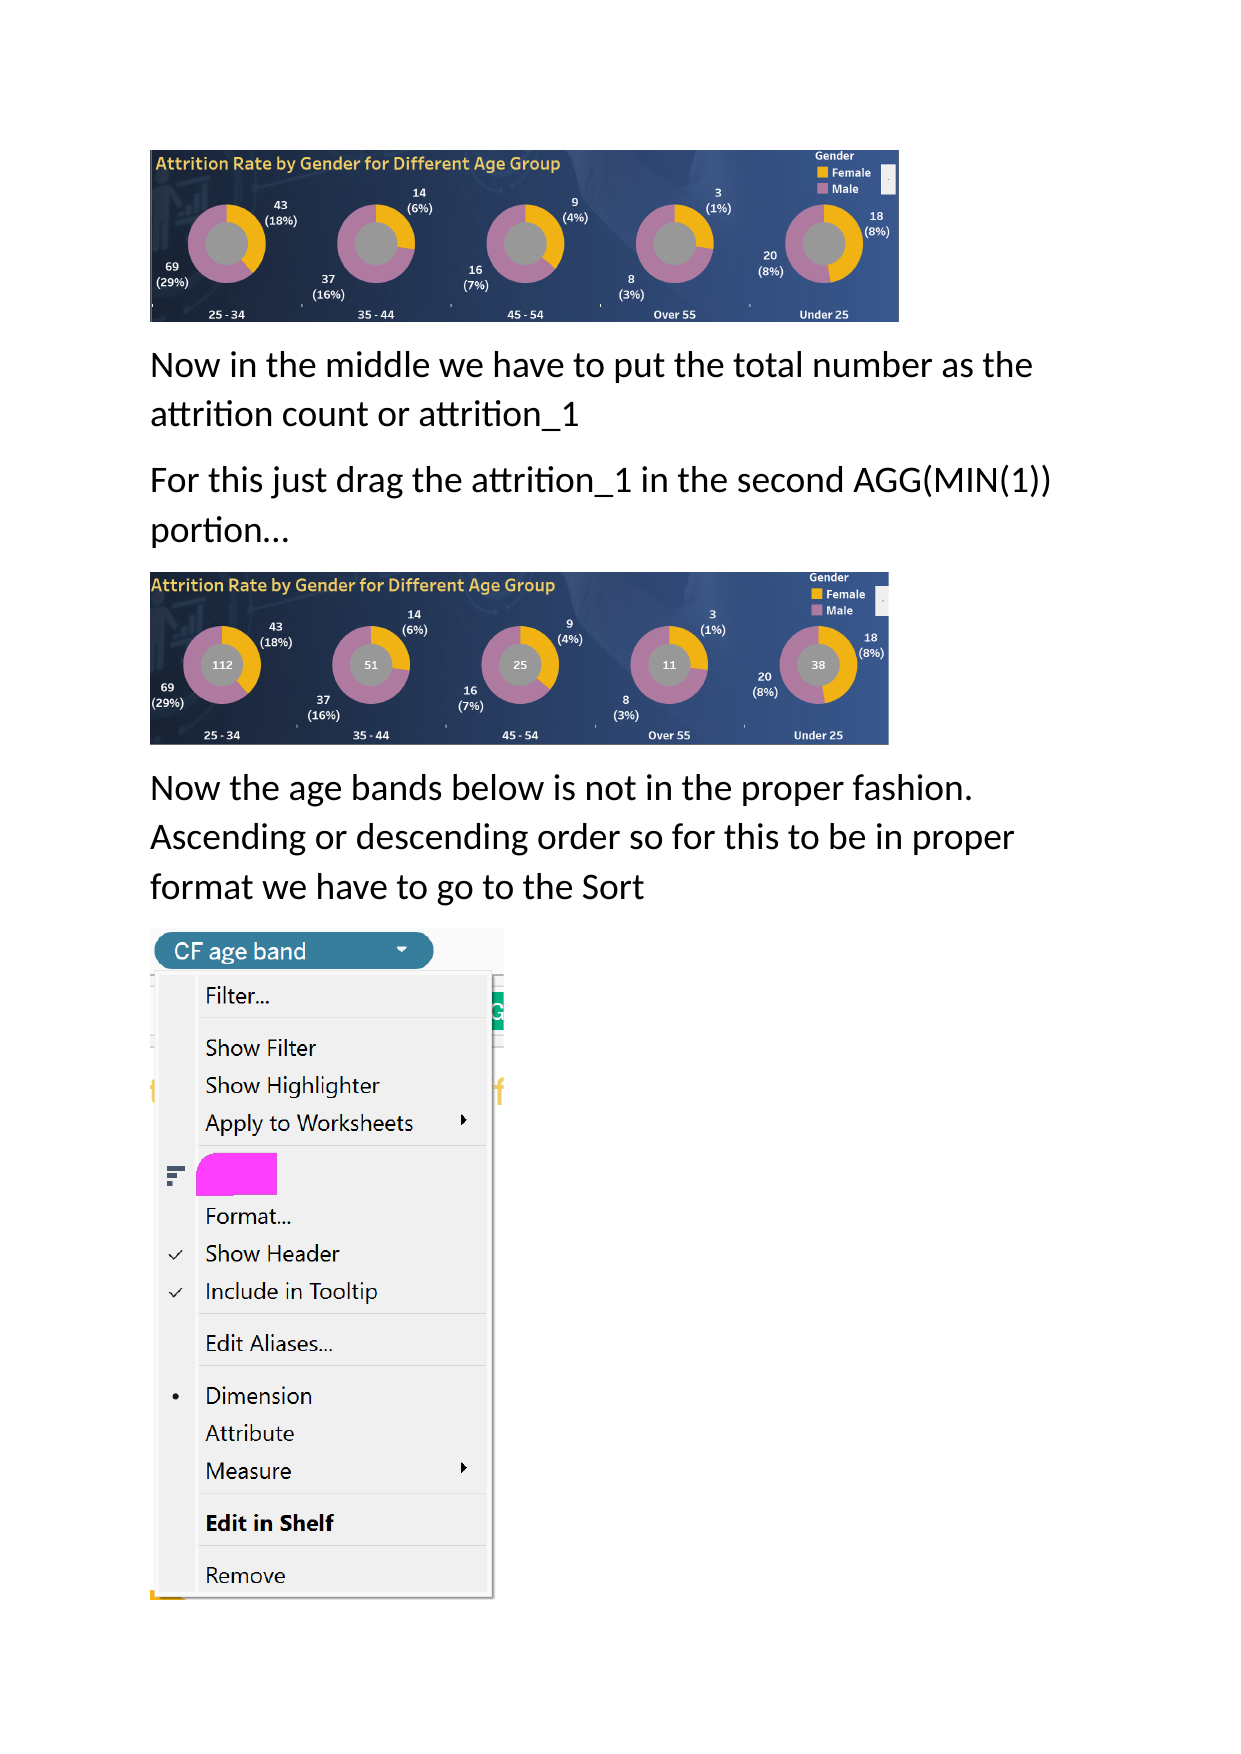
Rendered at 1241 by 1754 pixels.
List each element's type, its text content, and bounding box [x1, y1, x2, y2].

picture [150, 928, 504, 1600]
picture [150, 572, 889, 745]
picture [150, 150, 899, 322]
text Now the age bands below is not in the proper fashion. Ascending or descending order so for this to be in proper format we have to go to the Sort [150, 764, 1090, 908]
text Now in the middle we have to put the total number as the attrition count or attrition_1 [150, 341, 1090, 436]
text For this just drag the attrition_1 in the second AGG(MIN(1)) portion… [150, 456, 1090, 552]
